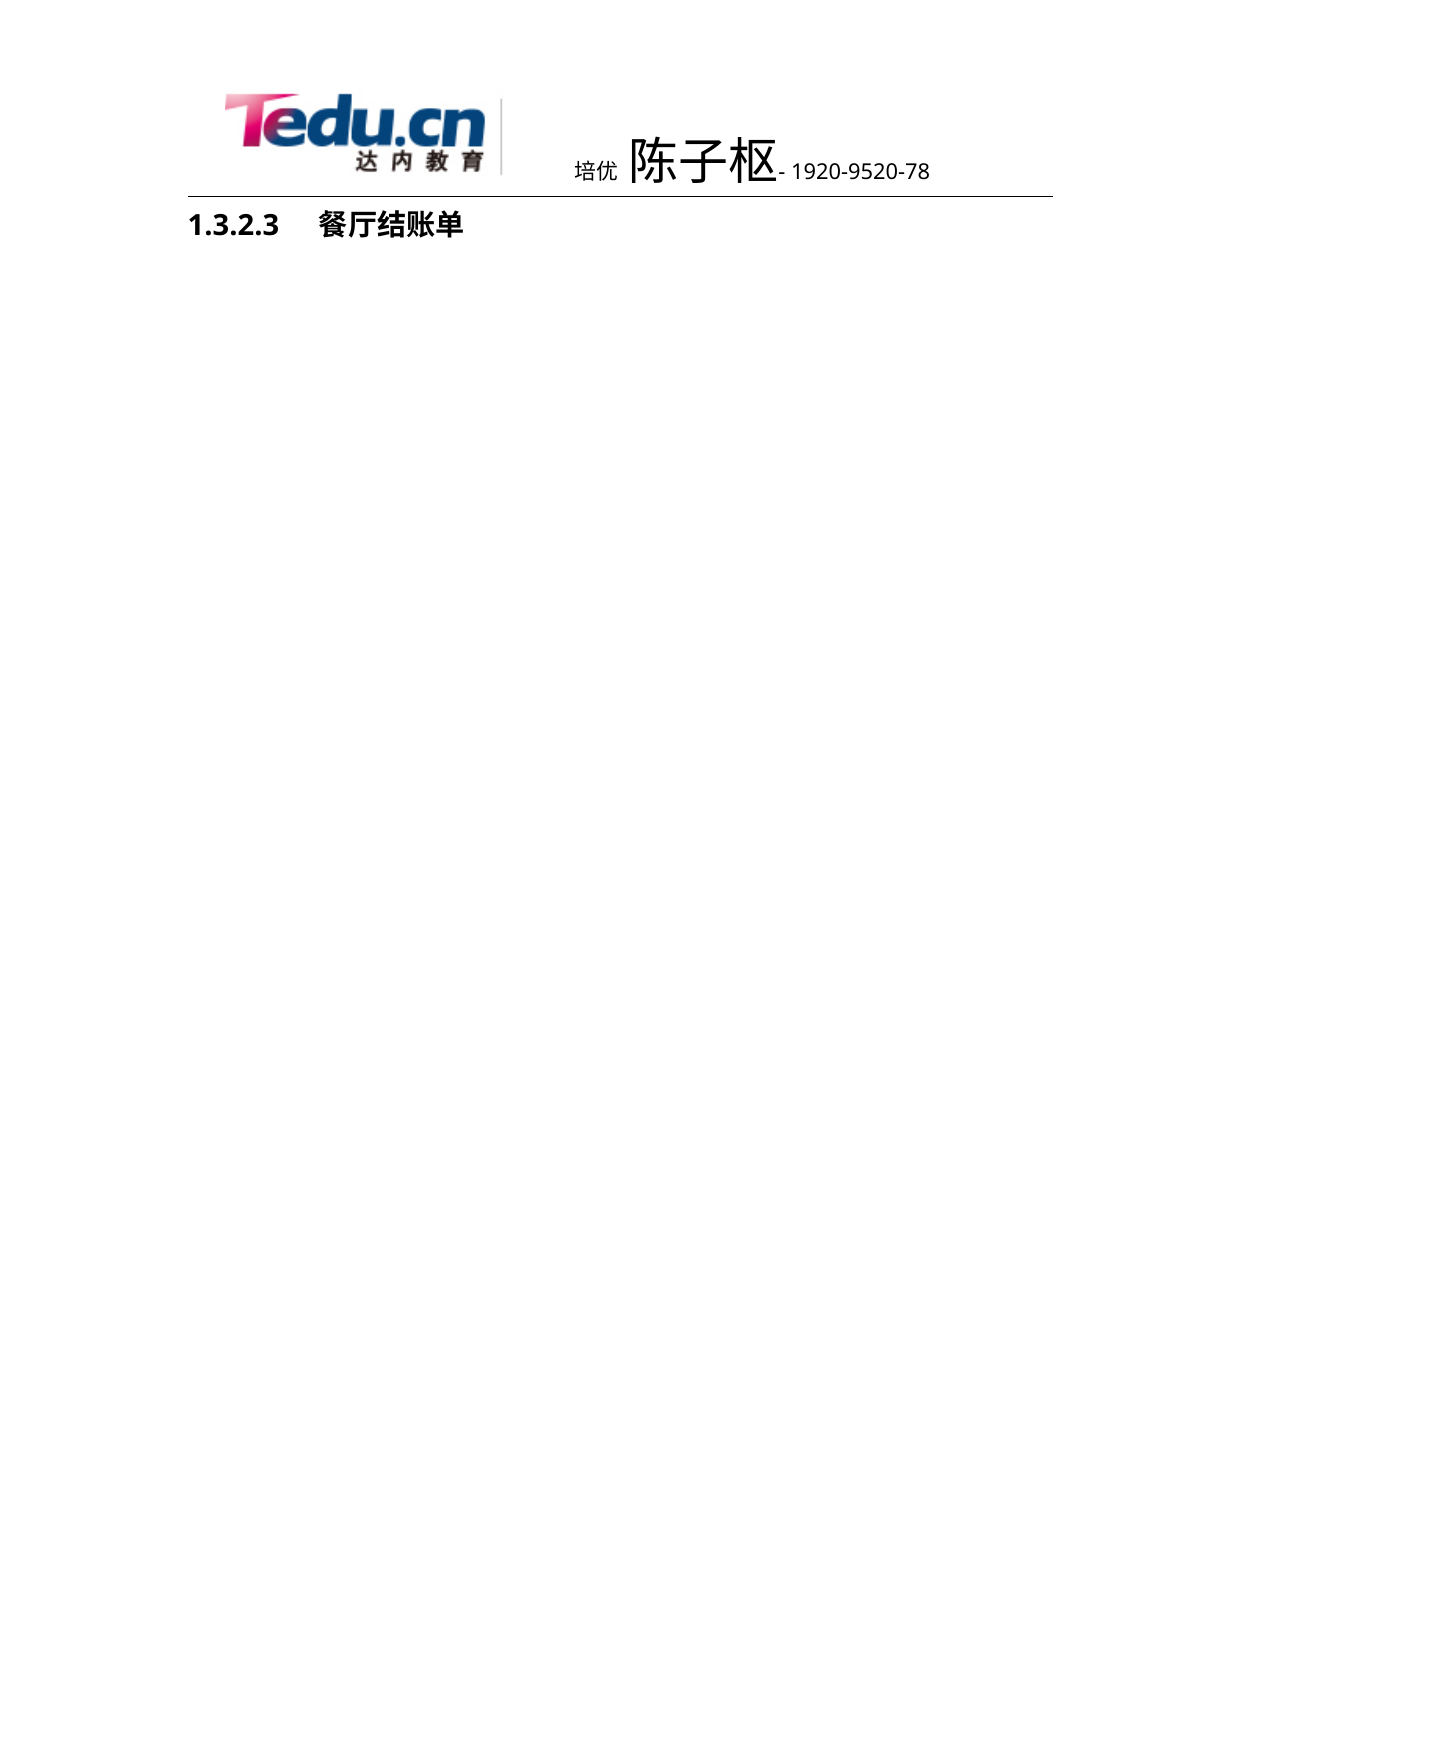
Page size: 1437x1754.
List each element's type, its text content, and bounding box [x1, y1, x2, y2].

picture [225, 88, 507, 180]
subtitle 餐厅结账单 [187, 202, 1053, 244]
